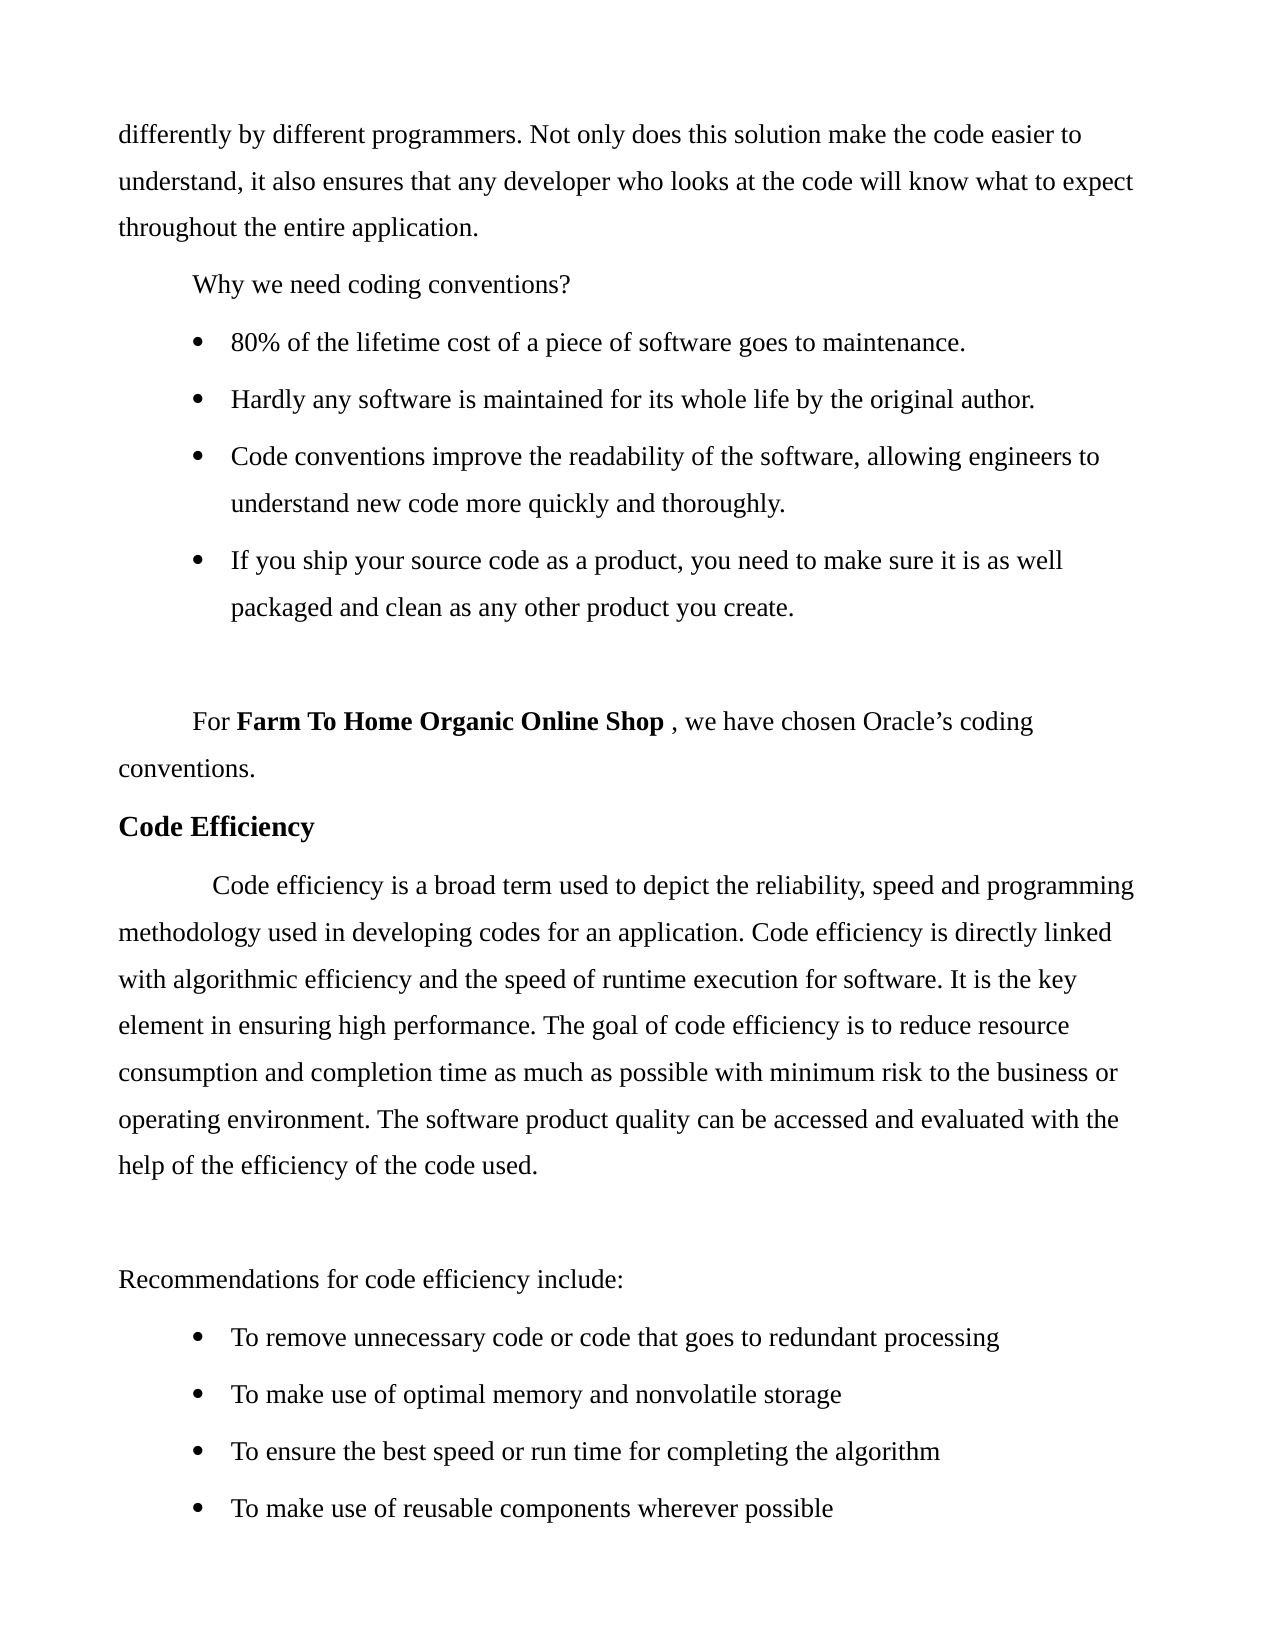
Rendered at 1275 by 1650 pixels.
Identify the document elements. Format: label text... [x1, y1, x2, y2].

list If you ship your source code as a product, you need to make sure it is as well packaged and clean as any other product you create. [193, 544, 1157, 622]
list To remove unnecessary code or code that goes to redundant processing [193, 1321, 1157, 1352]
text Code Efficiency [118, 809, 1157, 842]
list To make use of optimal memory and nonvolatile storage [193, 1378, 1157, 1409]
list Code conventions improve the readability of the software, allowing engineers to understand new code more quickly and thoroughly. [193, 440, 1157, 518]
text Why we need coding conventions? [118, 268, 1157, 300]
list Hardly any software is maintained for its whole life by the original author. [193, 383, 1157, 414]
text For Farm To Home Organic Online Shop , we have chosen Oracle’s coding conventions. [118, 705, 1157, 783]
list 80% of the lifetime cost of a piece of software goes to maintenance. [193, 326, 1157, 357]
list To make use of reusable components wherever possible [193, 1493, 1157, 1524]
text Code efficiency is a broad term used to depict the reliability, speed and programming methodology used in developing codes for an application. Code efficiency is directly linked with algorithmic efficiency and the speed of runtime execution for software. It is the key element in ensuring high performance. The goal of code efficiency is to reduce resource consumption and completion time as much as possible with minimum risk to the business or operating environment. The software product quality can be accessed and evaluated with the help of the efficiency of the code used. [118, 869, 1157, 1181]
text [118, 118, 1157, 243]
text Recommendations for code efficiency include: [118, 1264, 1157, 1295]
list To ensure the best speed or run time for completing the algorithm [193, 1435, 1157, 1467]
